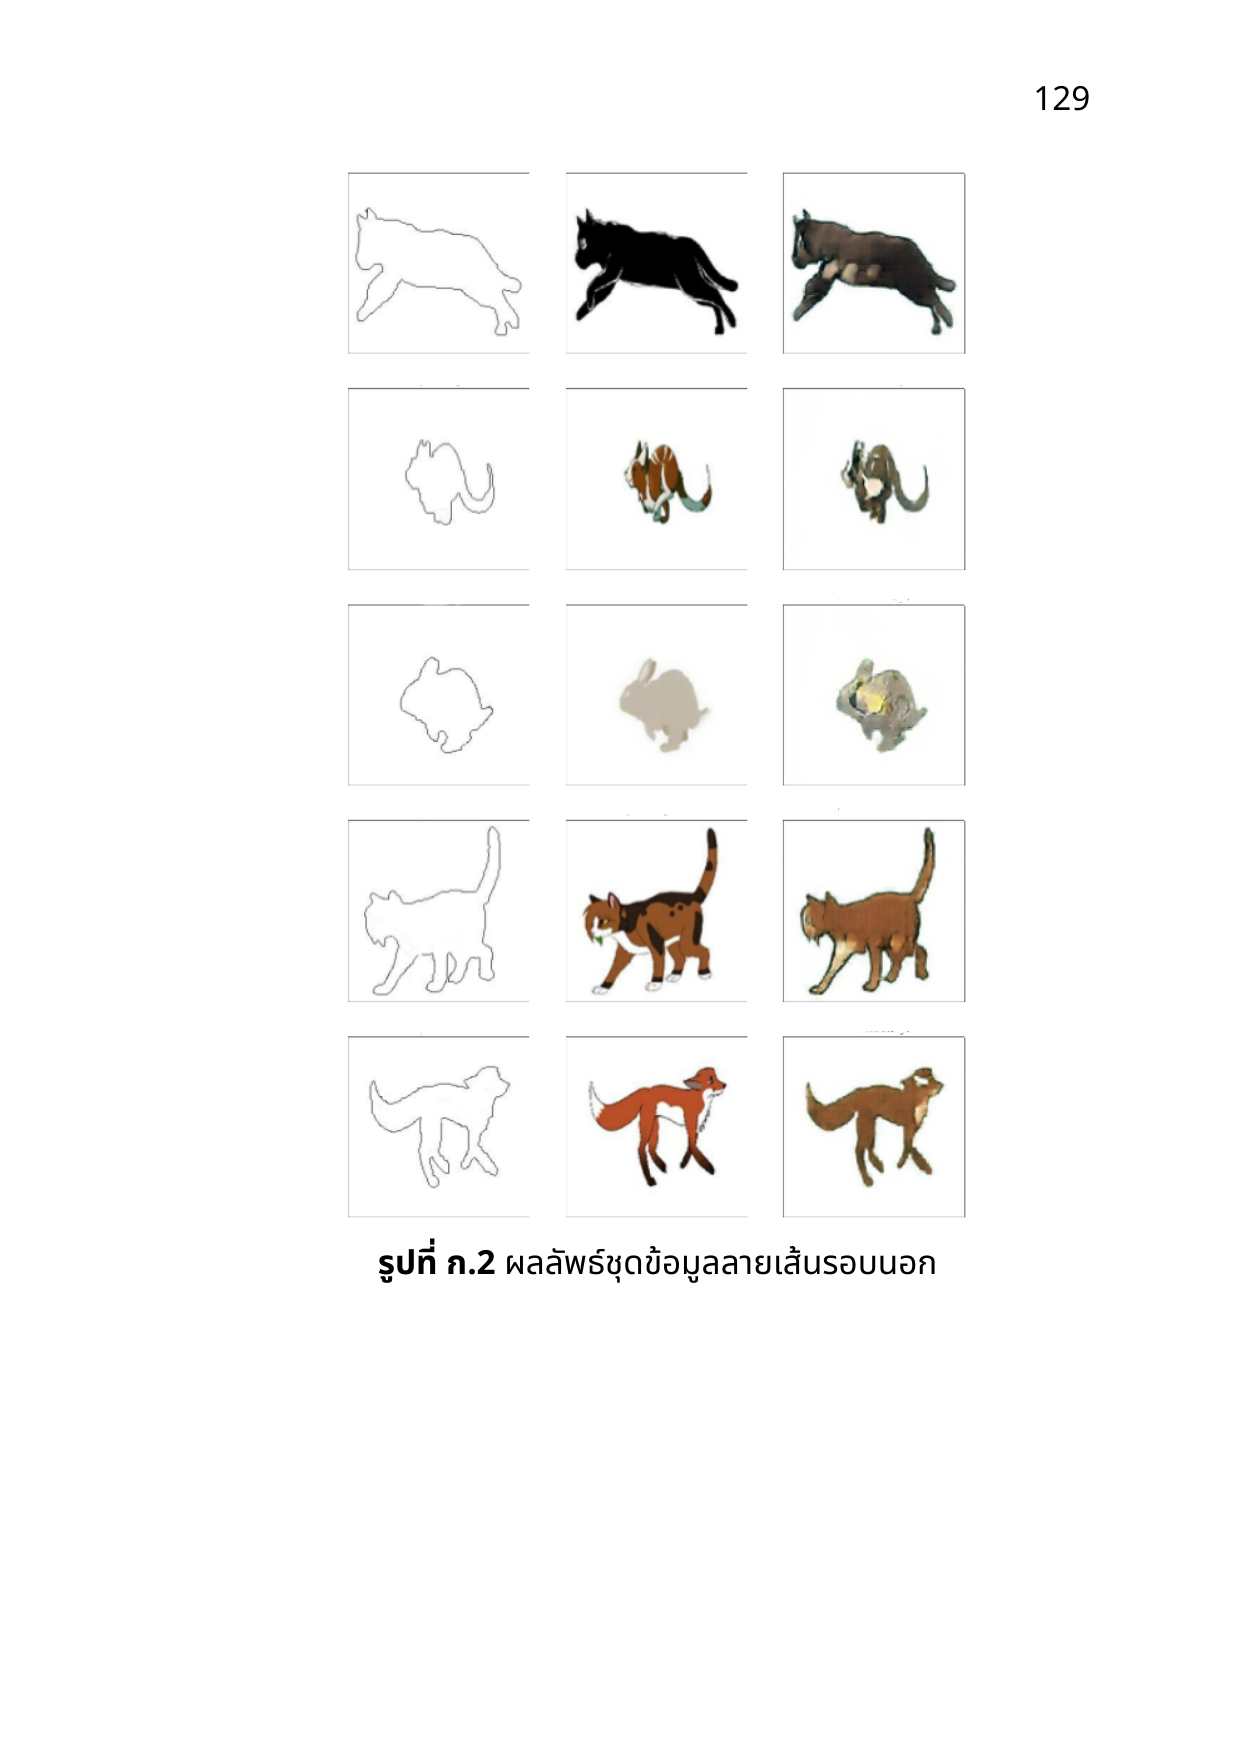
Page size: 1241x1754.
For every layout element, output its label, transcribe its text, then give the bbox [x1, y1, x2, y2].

picture [333, 165, 982, 1219]
text รูปที่ ก.2 ผลลัพธ์ชุดข้อมูลลายเส้นรอบนอก [225, 1238, 1090, 1289]
